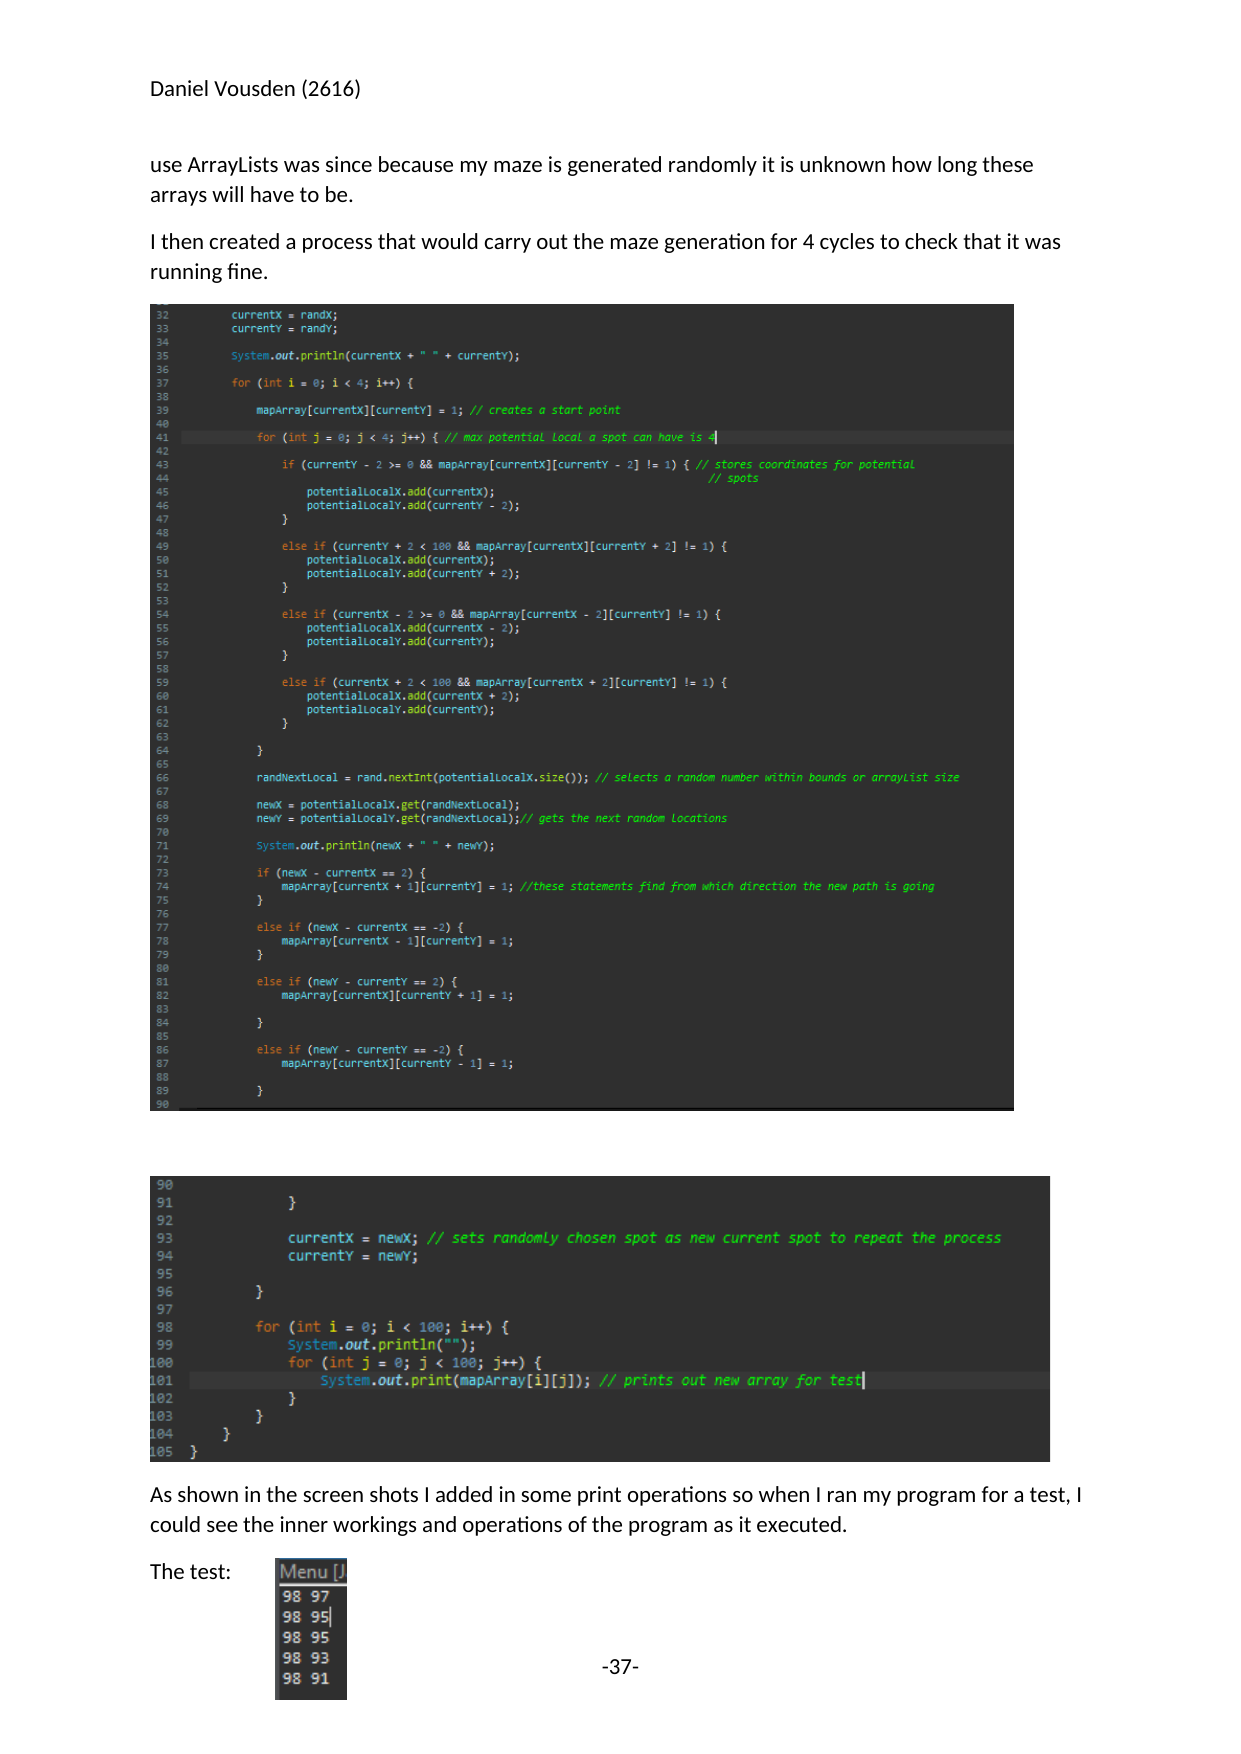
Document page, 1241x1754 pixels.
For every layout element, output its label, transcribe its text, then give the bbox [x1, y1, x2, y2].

text I then created a process that would carry out the maze generation for 4 cycles to check that it was running fine. [150, 227, 1090, 285]
text As shown in the screen shots I added in some print operations so when I ran my program for a test, I could see the inner workings and operations of the program as it executed. [150, 1480, 1090, 1538]
text The test: [150, 1557, 1090, 1585]
